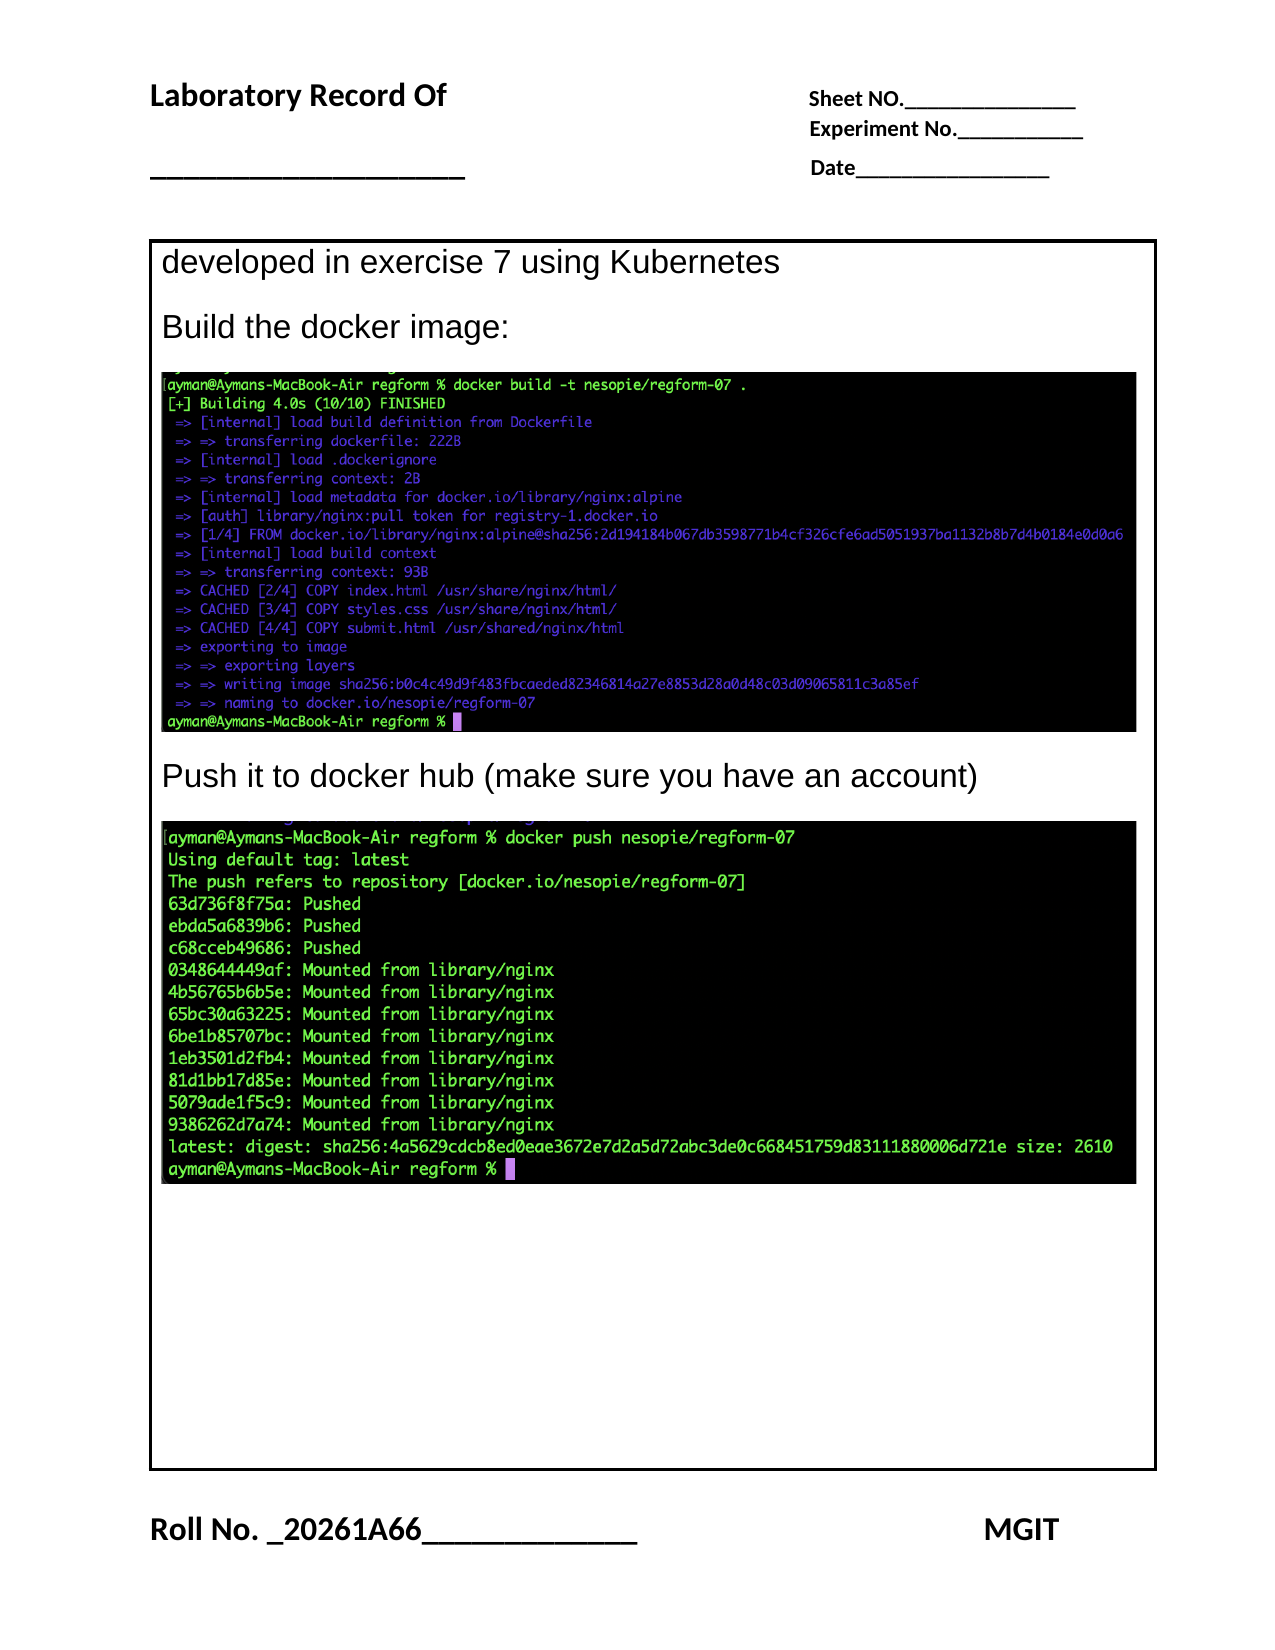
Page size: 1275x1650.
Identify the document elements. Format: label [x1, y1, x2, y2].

table_cell [152, 243, 1154, 1468]
picture [161, 821, 1137, 1184]
picture [161, 372, 1137, 732]
